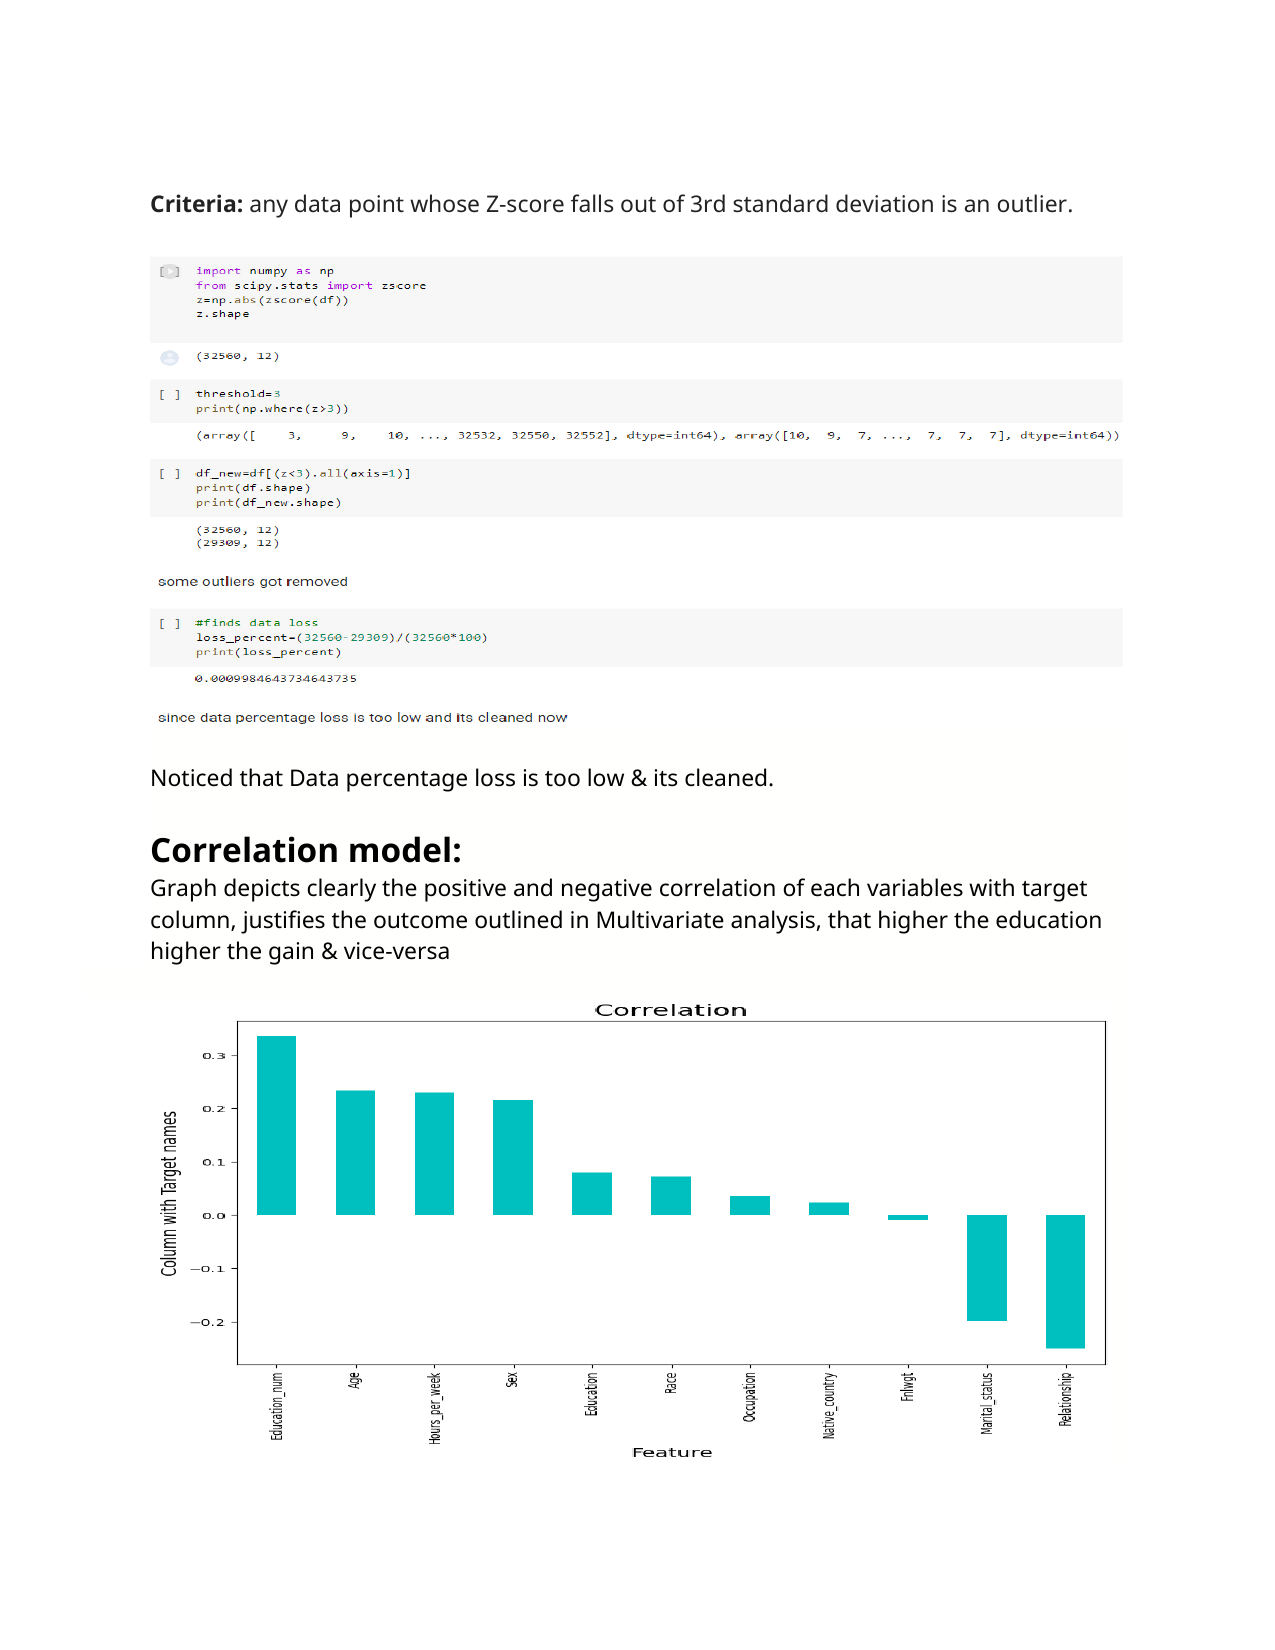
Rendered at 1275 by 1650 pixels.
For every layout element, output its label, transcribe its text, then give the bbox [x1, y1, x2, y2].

picture [150, 252, 1123, 731]
text Noticed that Data percentage loss is too low & its cleaned. [150, 762, 1125, 793]
picture [150, 997, 1117, 1465]
text Criteria: any data point whose Z-score falls out of 3rd standard deviation is an outlier. [150, 187, 1125, 219]
text Graph depicts clearly the positive and negative correlation of each variables with target column, justifies the outcome outlined in Multivariate analysis, that higher the education higher the gain & vice-versa [150, 872, 1125, 966]
text Correlation model: [150, 827, 1125, 872]
